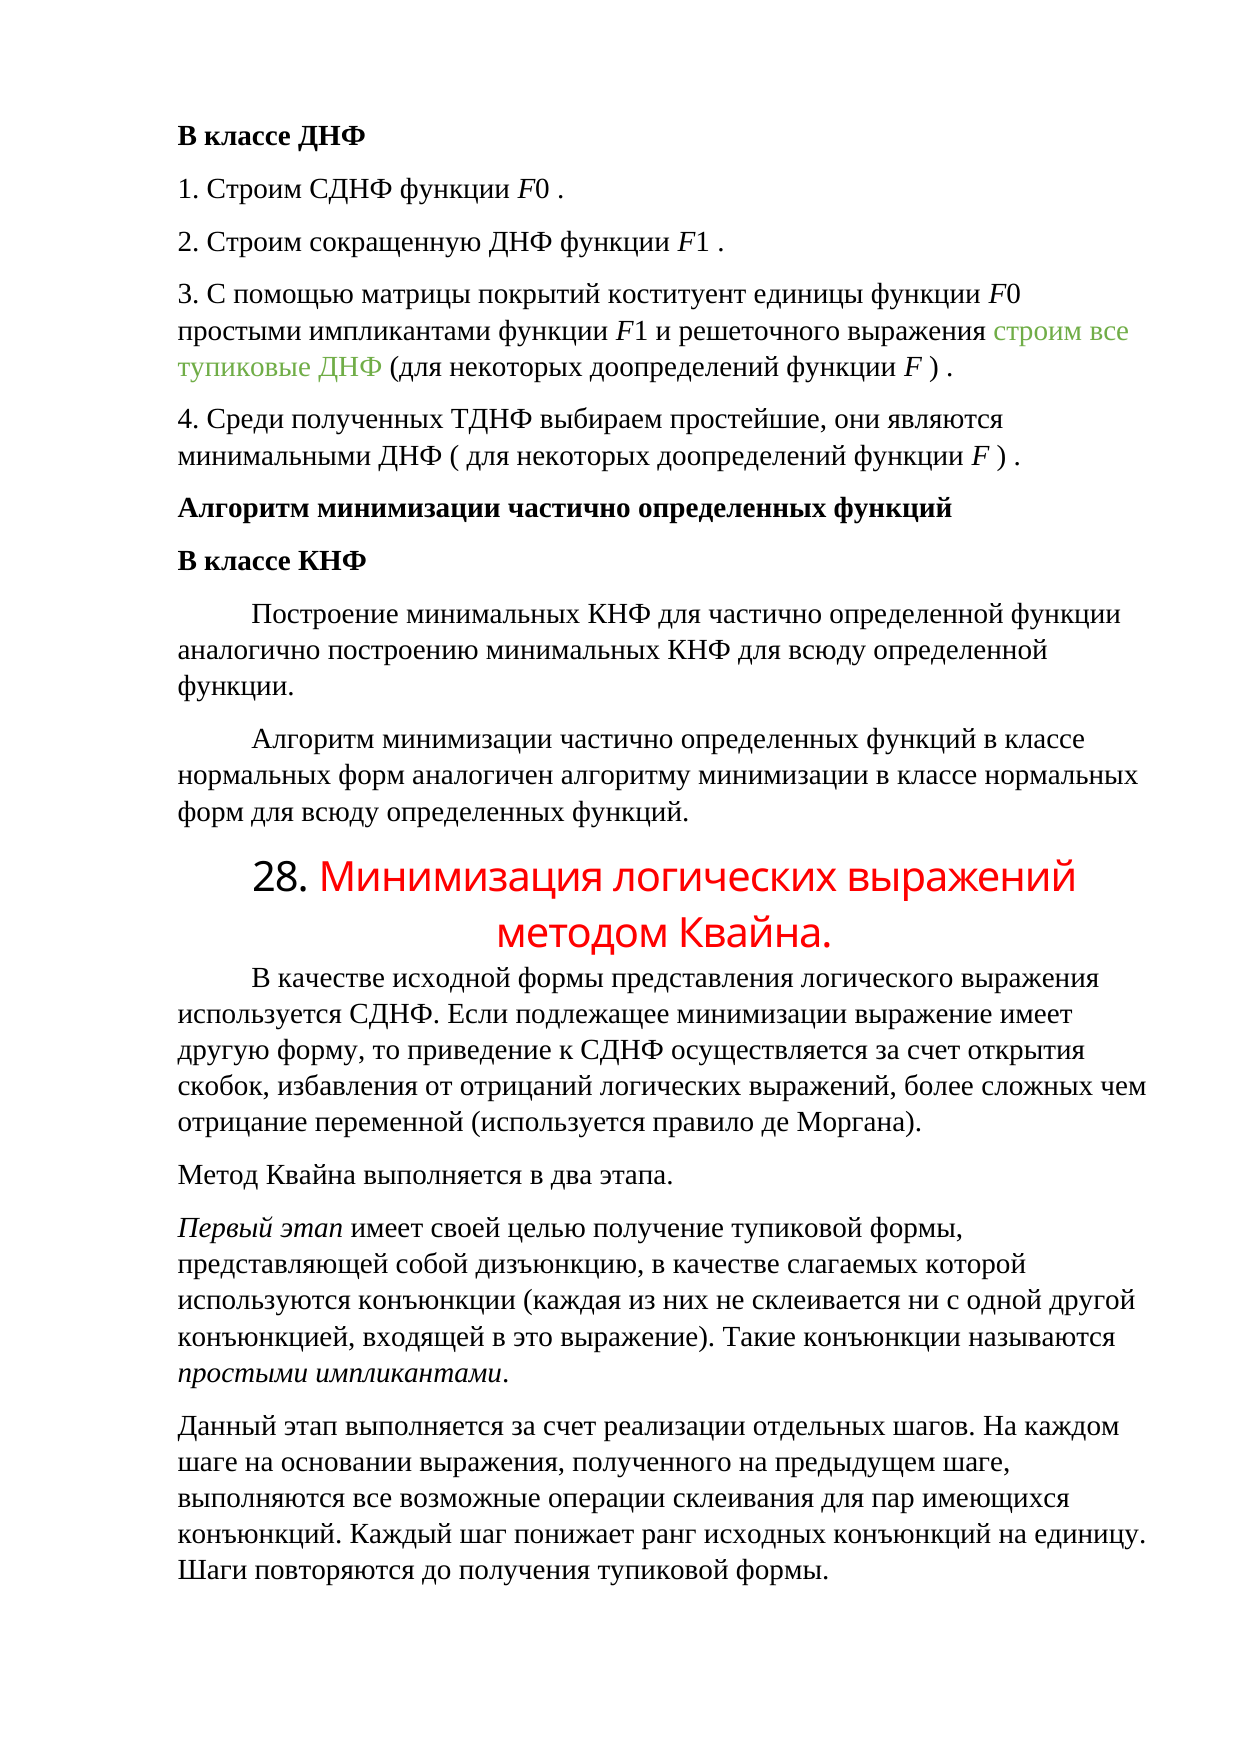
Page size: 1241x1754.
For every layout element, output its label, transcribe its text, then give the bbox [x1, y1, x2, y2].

text 3. С помощью матрицы покрытий коституент единицы функции F0 простыми импликантами функции F1 и решеточного выражения строим все тупиковые ДНФ (для некоторых доопределений функции F ) . [177, 277, 1152, 382]
text Метод Квайна выполняется в два этапа. [177, 1157, 1152, 1191]
text Построение минимальных КНФ для частично определенной функции аналогично построению минимальных КНФ для всюду определенной функции. [177, 596, 1152, 702]
text В качестве исходной формы представления логического выражения используется СДНФ. Если подлежащее минимизации выражение имеет другую форму, то приведение к СДНФ осуществляется за счет открытия скобок, избавления от отрицаний логических выражений, более сложных чем отрицание переменной (используется правило де Моргана). [177, 960, 1152, 1138]
text Данный этап выполняется за счет реализации отдельных шагов. На каждом шаге на основании выражения, полученного на предыдущем шаге, выполняются все возможные операции склеивания для пар имеющихся конъюнкций. Каждый шаг понижает ранг исходных конъюнкций на единицу. Шаги повторяются до получения тупиковой формы. [177, 1408, 1152, 1586]
title 28. Минимизация логических выражений методом Квайна. [177, 846, 1152, 960]
text Первый этап имеет своей целью получение тупиковой формы, представляющей собой дизъюнкцию, в качестве слагаемых которой используются конъюнкции (каждая из них не склеивается ни с одной другой конъюнкцией, входящей в это выражение). Такие конъюнкции называются простыми импликантами. [177, 1210, 1152, 1388]
text 1. Строим СДНФ функции F0 . [177, 171, 1152, 204]
text 4. Среди полученных ТДНФ выбираем простейшие, они являются минимальными ДНФ ( для некоторых доопределений функции F ) . [177, 402, 1152, 471]
text В классе КНФ [177, 543, 1152, 577]
text Алгоритм минимизации частично определенных функций [177, 491, 1152, 524]
text Алгоритм минимизации частично определенных функций в классе нормальных форм аналогичен алгоритму минимизации в классе нормальных форм для всюду определенных функций. [177, 721, 1152, 827]
text 2. Строим сокращенную ДНФ функции F1 . [177, 224, 1152, 257]
text В классе ДНФ [177, 118, 1152, 152]
